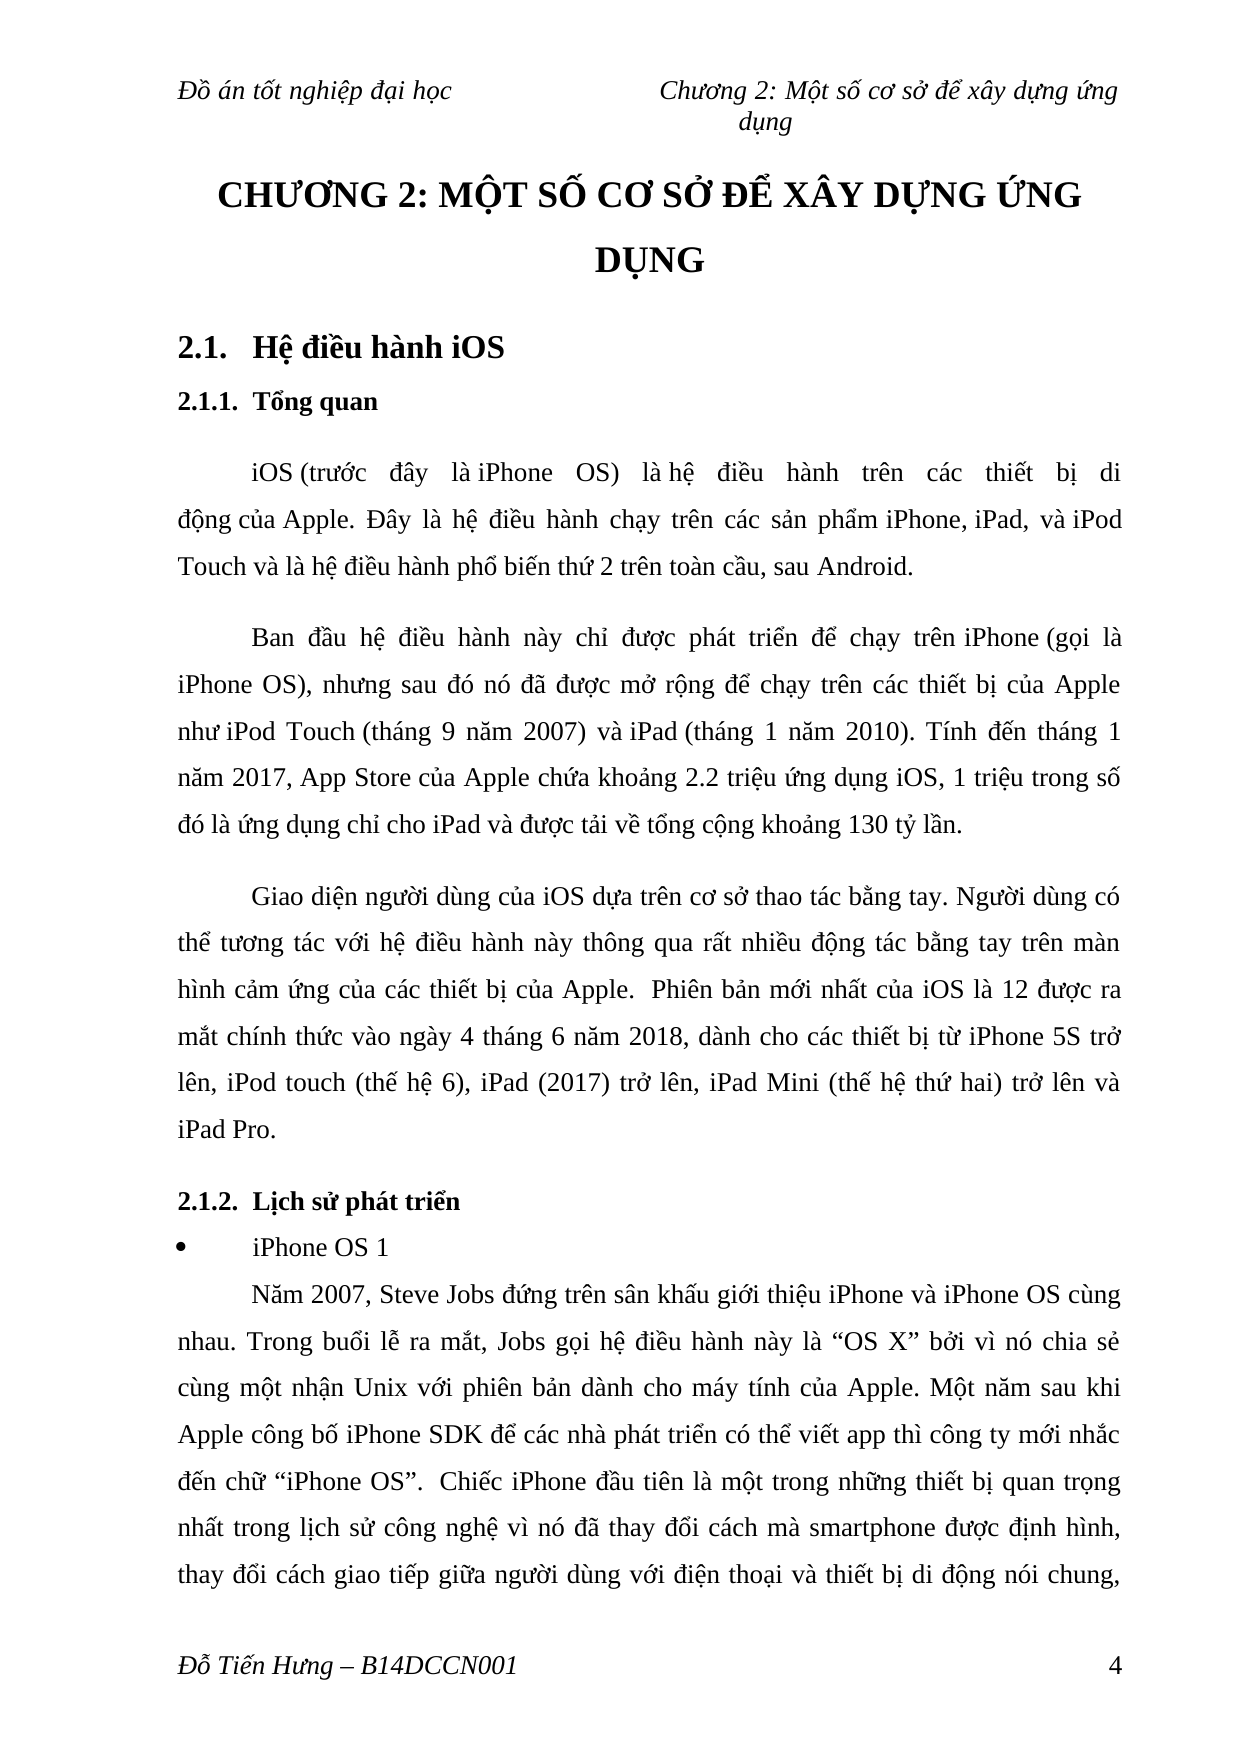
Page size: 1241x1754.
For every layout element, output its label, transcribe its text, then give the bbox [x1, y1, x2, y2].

text Giao diện người dùng của iOS dựa trên cơ sở thao tác bằng tay. Người dùng có thể tương tác với hệ điều hành này thông qua rất nhiều động tác bằng tay trên màn hình cảm ứng của các thiết bị của Apple. Phiên bản mới nhất của iOS là 12 được ra mắt chính thức vào ngày 4 tháng 6 năm 2018, dành cho các thiết bị từ iPhone 5S trở lên, iPod touch (thế hệ 6), iPad (2017) trở lên, iPad Mini (thế hệ thứ hai) trở lên và iPad Pro. [177, 879, 1122, 1144]
list Lịch sử phát triển [177, 1184, 1122, 1216]
text iOS (trước đây là iPhone OS) là hệ điều hành trên các thiết bị di động của Apple. Đây là hệ điều hành chạy trên các sản phẩm iPhone, iPad, và iPod Touch và là hệ điều hành phổ biến thứ 2 trên toàn cầu, sau Android. [177, 456, 1122, 581]
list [177, 1278, 1122, 1589]
list Tổng quan [177, 384, 1122, 416]
list Hệ điều hành iOS [177, 327, 1122, 365]
text Ban đầu hệ điều hành này chỉ được phát triển để chạy trên iPhone (gọi là iPhone OS), nhưng sau đó nó đã được mở rộng để chạy trên các thiết bị của Apple như iPod Touch (tháng 9 năm 2007) và iPad (tháng 1 năm 2010). Tính đến tháng 1 năm 2017, App Store của Apple chứa khoảng 2.2 triệu ứng dụng iOS, 1 triệu trong số đó là ứng dụng chỉ cho iPad và được tải về tổng cộng khoảng 130 tỷ lần. [177, 621, 1122, 839]
subtitle CHƯƠNG 2: MỘT SỐ CƠ SỞ ĐỂ XÂY DỰNG ỨNG DỤNG [177, 173, 1122, 281]
list iPhone OS 1 [176, 1231, 1122, 1262]
